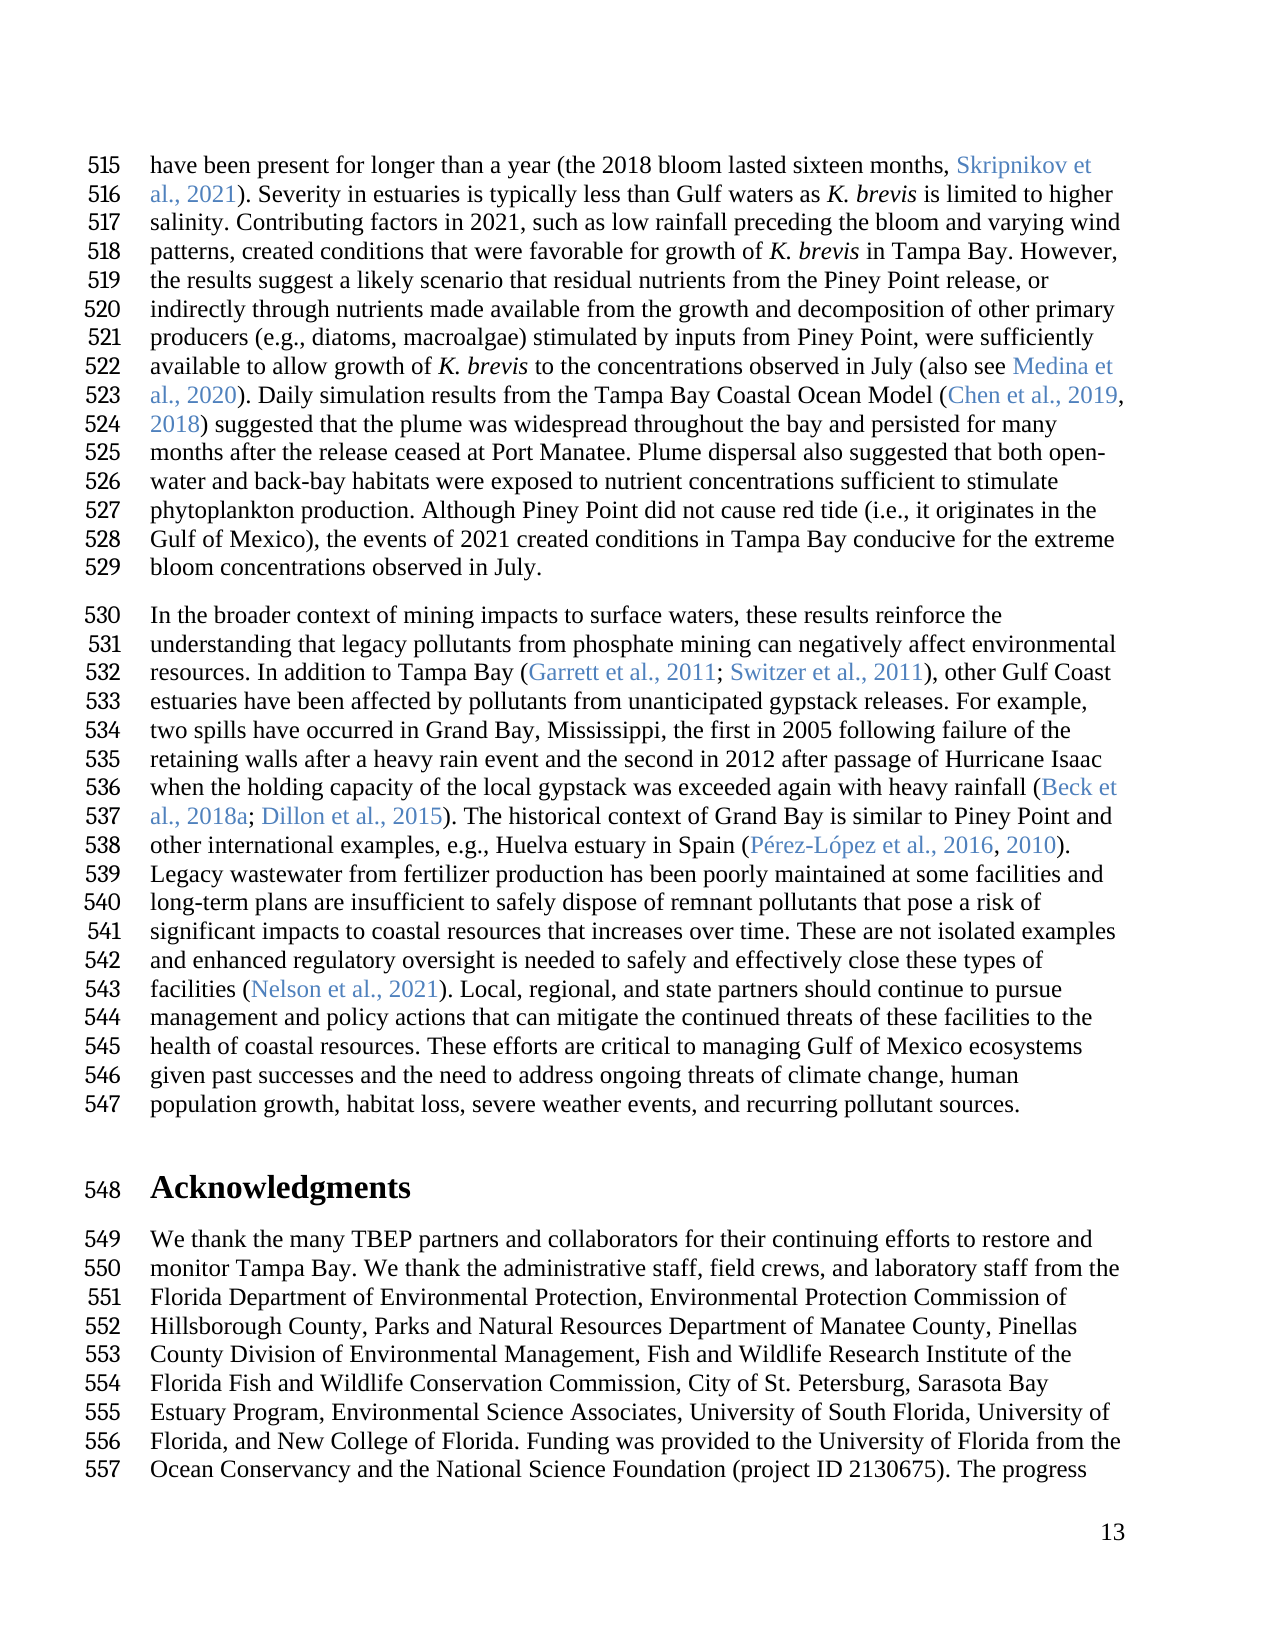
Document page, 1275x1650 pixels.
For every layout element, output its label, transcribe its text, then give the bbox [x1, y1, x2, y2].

subtitle Acknowledgments [150, 1167, 1125, 1206]
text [150, 1224, 1125, 1483]
text In the broader context of mining impacts to surface waters, these results reinforce the understanding that legacy pollutants from phosphate mining can negatively affect environmental resources. In addition to Tampa Bay (Garrett et al., 2011; Switzer et al., 2011), other Gulf Coast estuaries have been affected by pollutants from unanticipated gypstack releases. For example, two spills have occurred in Grand Bay, Mississippi, the first in 2005 following failure of the retaining walls after a heavy rain event and the second in 2012 after passage of Hurricane Isaac when the holding capacity of the local gypstack was exceeded again with heavy rainfall (Beck et al., 2018a; Dillon et al., 2015). The historical context of Grand Bay is similar to Piney Point and other international examples, e.g., Huelva estuary in Spain (Pérez-López et al., 2016, 2010). Legacy wastewater from fertilizer production has been poorly maintained at some facilities and long-term plans are insufficient to safely dispose of remnant pollutants that pose a risk of significant impacts to coastal resources that increases over time. These are not isolated examples and enhanced regulatory oversight is needed to safely and effectively close these types of facilities (Nelson et al., 2021). Local, regional, and state partners should continue to pursue management and policy actions that can mitigate the continued threats of these facilities to the health of coastal resources. These efforts are critical to managing Gulf of Mexico ecosystems given past successes and the need to address ongoing threats of climate change, human population growth, habitat loss, severe weather events, and recurring pollutant sources. [150, 600, 1125, 1117]
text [150, 150, 1125, 581]
